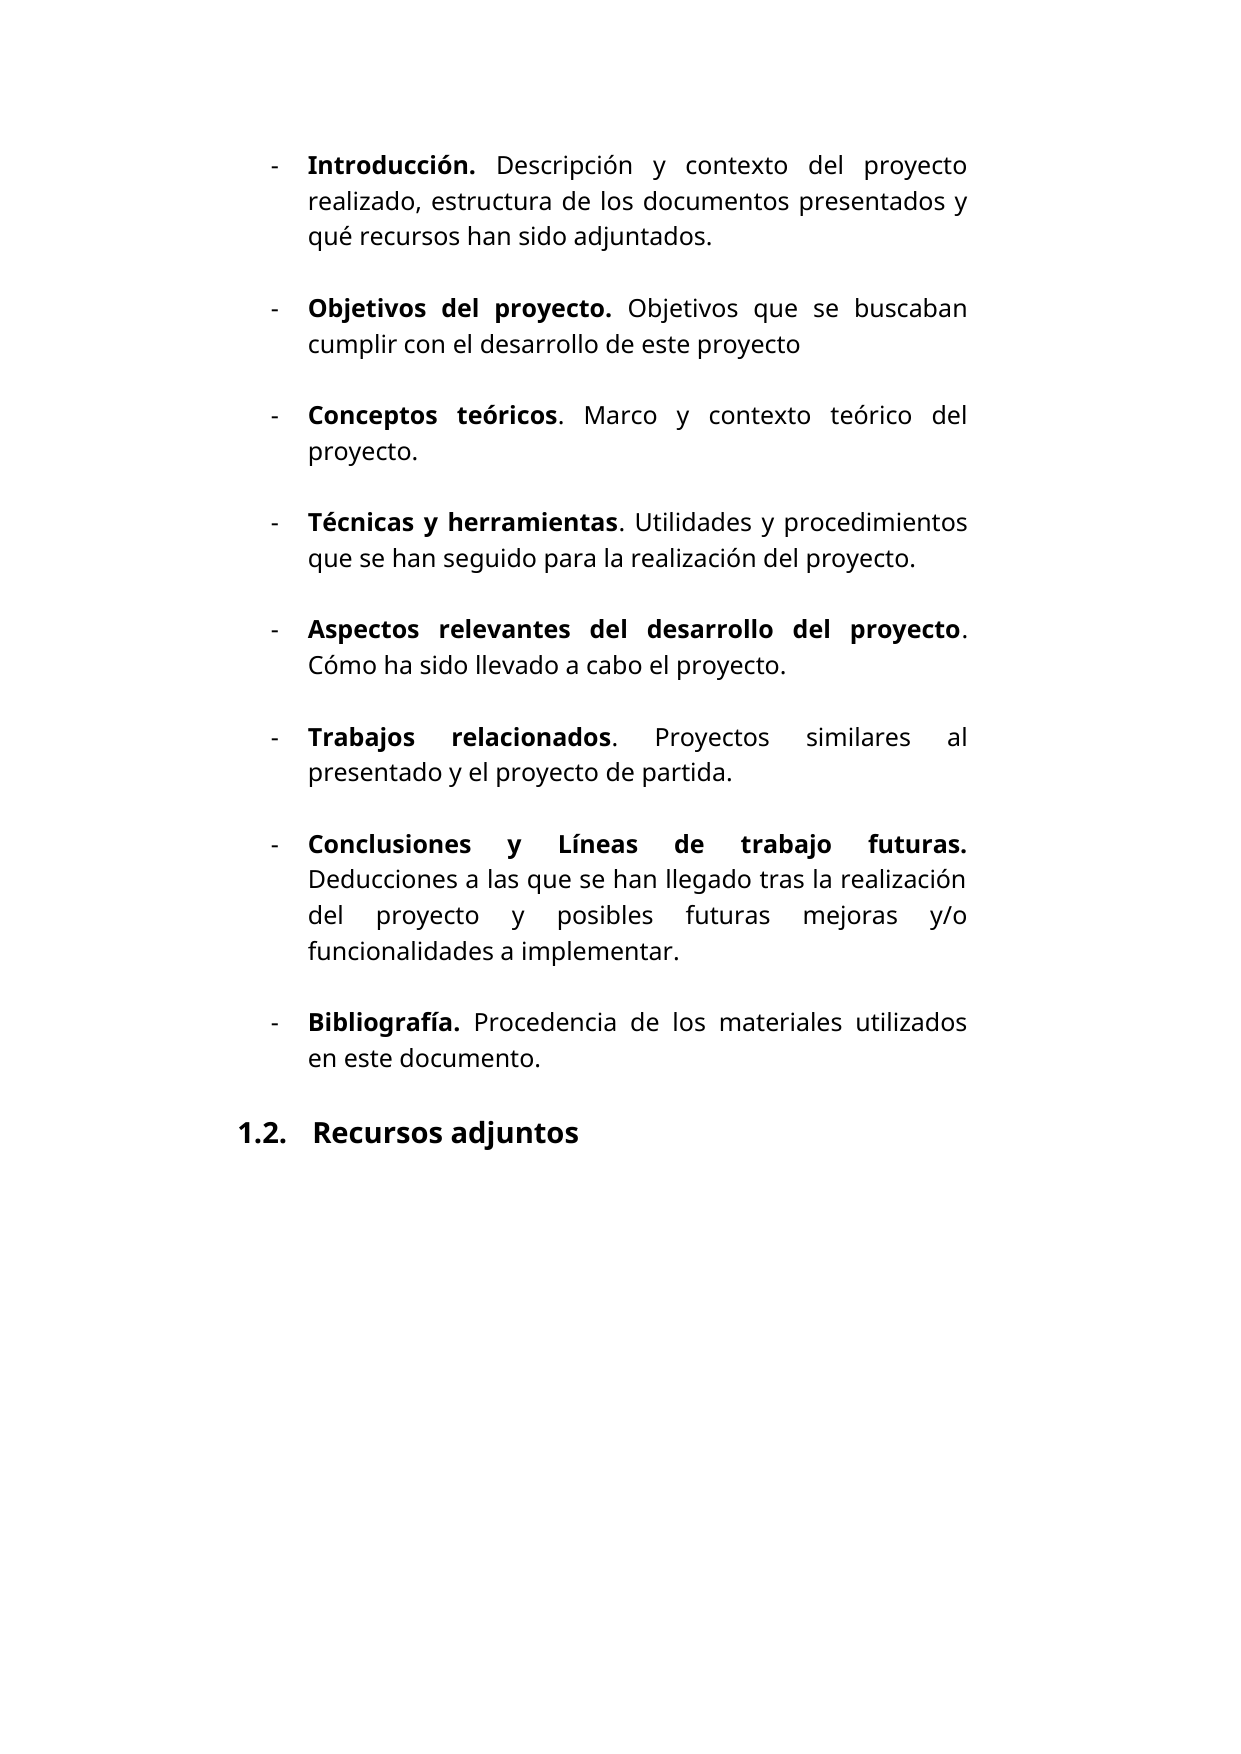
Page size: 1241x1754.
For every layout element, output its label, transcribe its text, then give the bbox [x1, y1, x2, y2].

list Bibliografía. Procedencia de los materiales utilizados en este documento. [271, 1005, 968, 1075]
list Aspectos relevantes del desarrollo del proyecto. Cómo ha sido llevado a cabo el proyecto. [271, 612, 968, 682]
list Trabajos relacionados. Proyectos similares al presentado y el proyecto de partida. [271, 719, 968, 789]
list Introducción. Descripción y contexto del proyecto realizado, estructura de los documentos presentados y qué recursos han sido adjuntados. [271, 148, 968, 253]
list Conceptos teóricos. Marco y contexto teórico del proyecto. [271, 398, 968, 467]
text Recursos adjuntos [237, 1112, 1063, 1152]
list Objetivos del proyecto. Objetivos que se buscaban cumplir con el desarrollo de este proyecto [271, 291, 968, 360]
list Conclusiones y Líneas de trabajo futuras. Deducciones a las que se han llegado tras la realización del proyecto y posibles futuras mejoras y/o funcionalidades a implementar. [271, 826, 968, 968]
list Técnicas y herramientas. Utilidades y procedimientos que se han seguido para la realización del proyecto. [271, 505, 968, 575]
